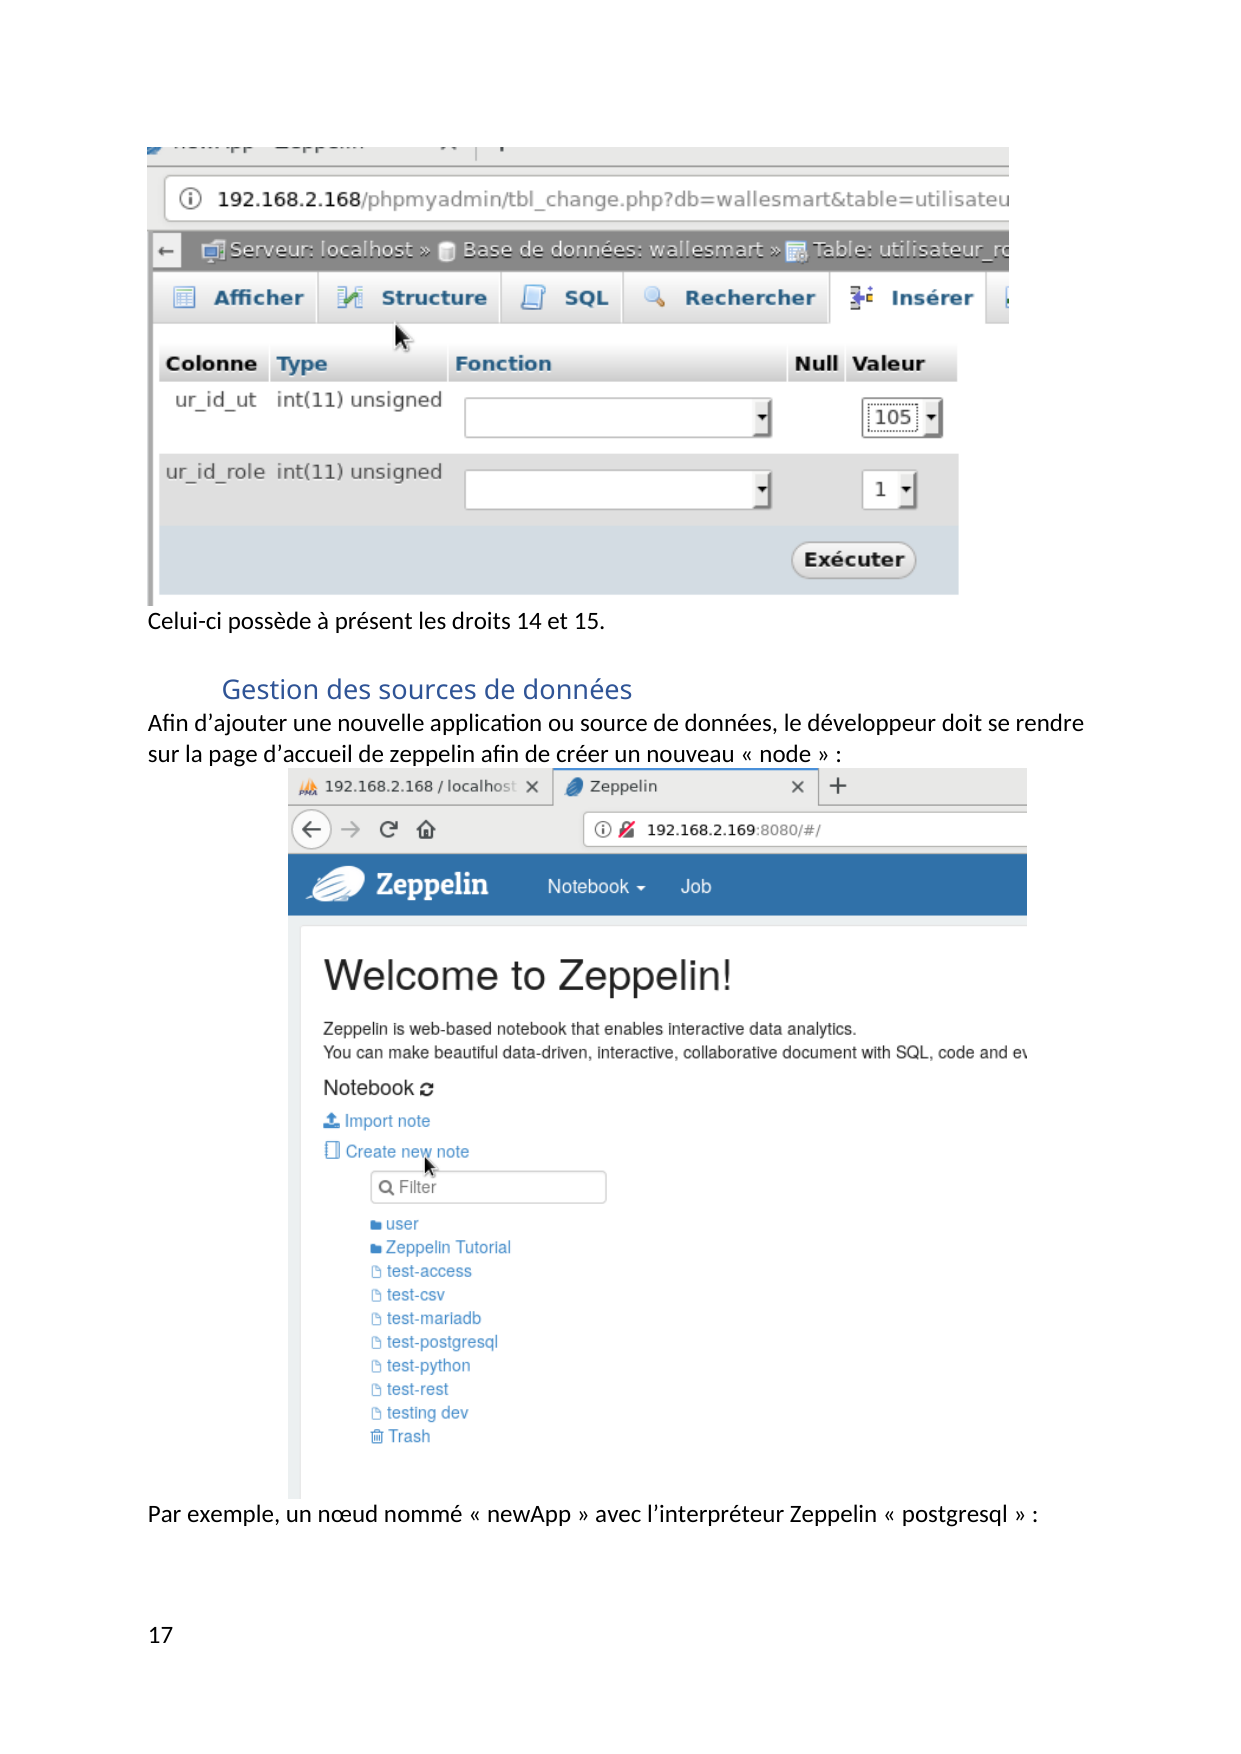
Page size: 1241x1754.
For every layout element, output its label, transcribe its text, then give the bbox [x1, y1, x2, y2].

picture [147, 147, 1009, 606]
text Par exemple, un nœud nommé « newApp » avec l’interpréteur Zeppelin « postgresql » : [148, 1498, 1092, 1529]
text Afin d’ajouter une nouvelle application ou source de données, le développeur doit se rendre sur la page d’accueil de zeppelin afin de créer un nouveau « node » : [148, 707, 1092, 768]
picture [288, 768, 1027, 1499]
subtitle Gestion des sources de données [221, 671, 1092, 707]
